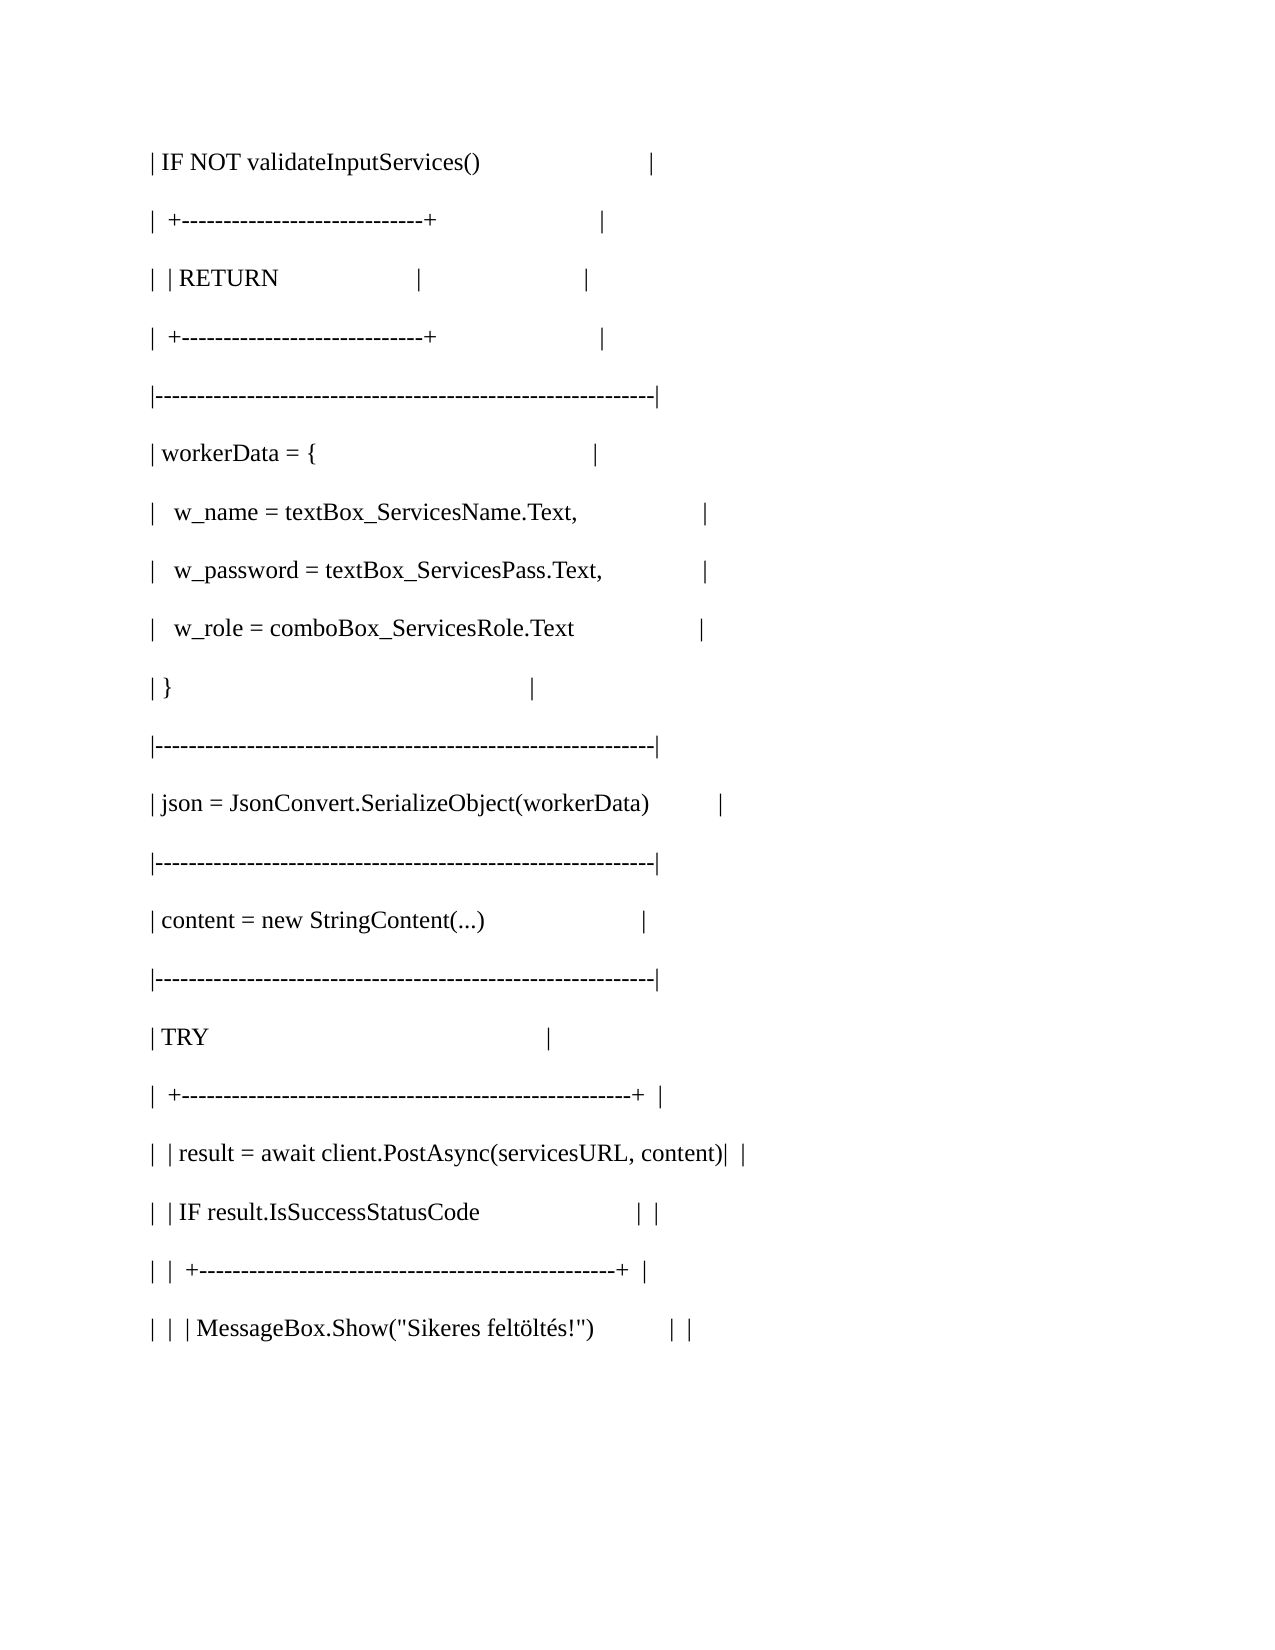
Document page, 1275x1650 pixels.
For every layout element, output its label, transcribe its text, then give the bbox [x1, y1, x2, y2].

text | json = JsonConvert.SerializeObject(workerData) | [150, 792, 1125, 817]
text | IF NOT validateInputServices() | [150, 150, 1125, 175]
text | +-----------------------------+ | [150, 325, 1125, 350]
text | +------------------------------------------------------+ | [150, 1083, 1125, 1108]
text |------------------------------------------------------------| [150, 733, 1125, 758]
text | } | [150, 675, 1125, 700]
text | content = new StringContent(...) | [150, 908, 1125, 933]
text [150, 1258, 1125, 1283]
text | | | MessageBox.Show("Sikeres feltöltés!") | | [150, 1317, 1125, 1342]
text |------------------------------------------------------------| [150, 850, 1125, 875]
text | | result = await client.PostAsync(servicesURL, content)| | [150, 1142, 1125, 1167]
text | +-----------------------------+ | [150, 208, 1125, 233]
text |------------------------------------------------------------| [150, 967, 1125, 992]
text | w_name = textBox_ServicesName.Text, | [150, 500, 1125, 525]
text | workerData = { | [150, 442, 1125, 467]
text | w_role = comboBox_ServicesRole.Text | [150, 617, 1125, 642]
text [150, 383, 1125, 408]
text | | RETURN | | [150, 267, 1125, 292]
text | w_password = textBox_ServicesPass.Text, | [150, 558, 1125, 583]
text | TRY | [150, 1025, 1125, 1050]
text | | IF result.IsSuccessStatusCode | | [150, 1200, 1125, 1225]
